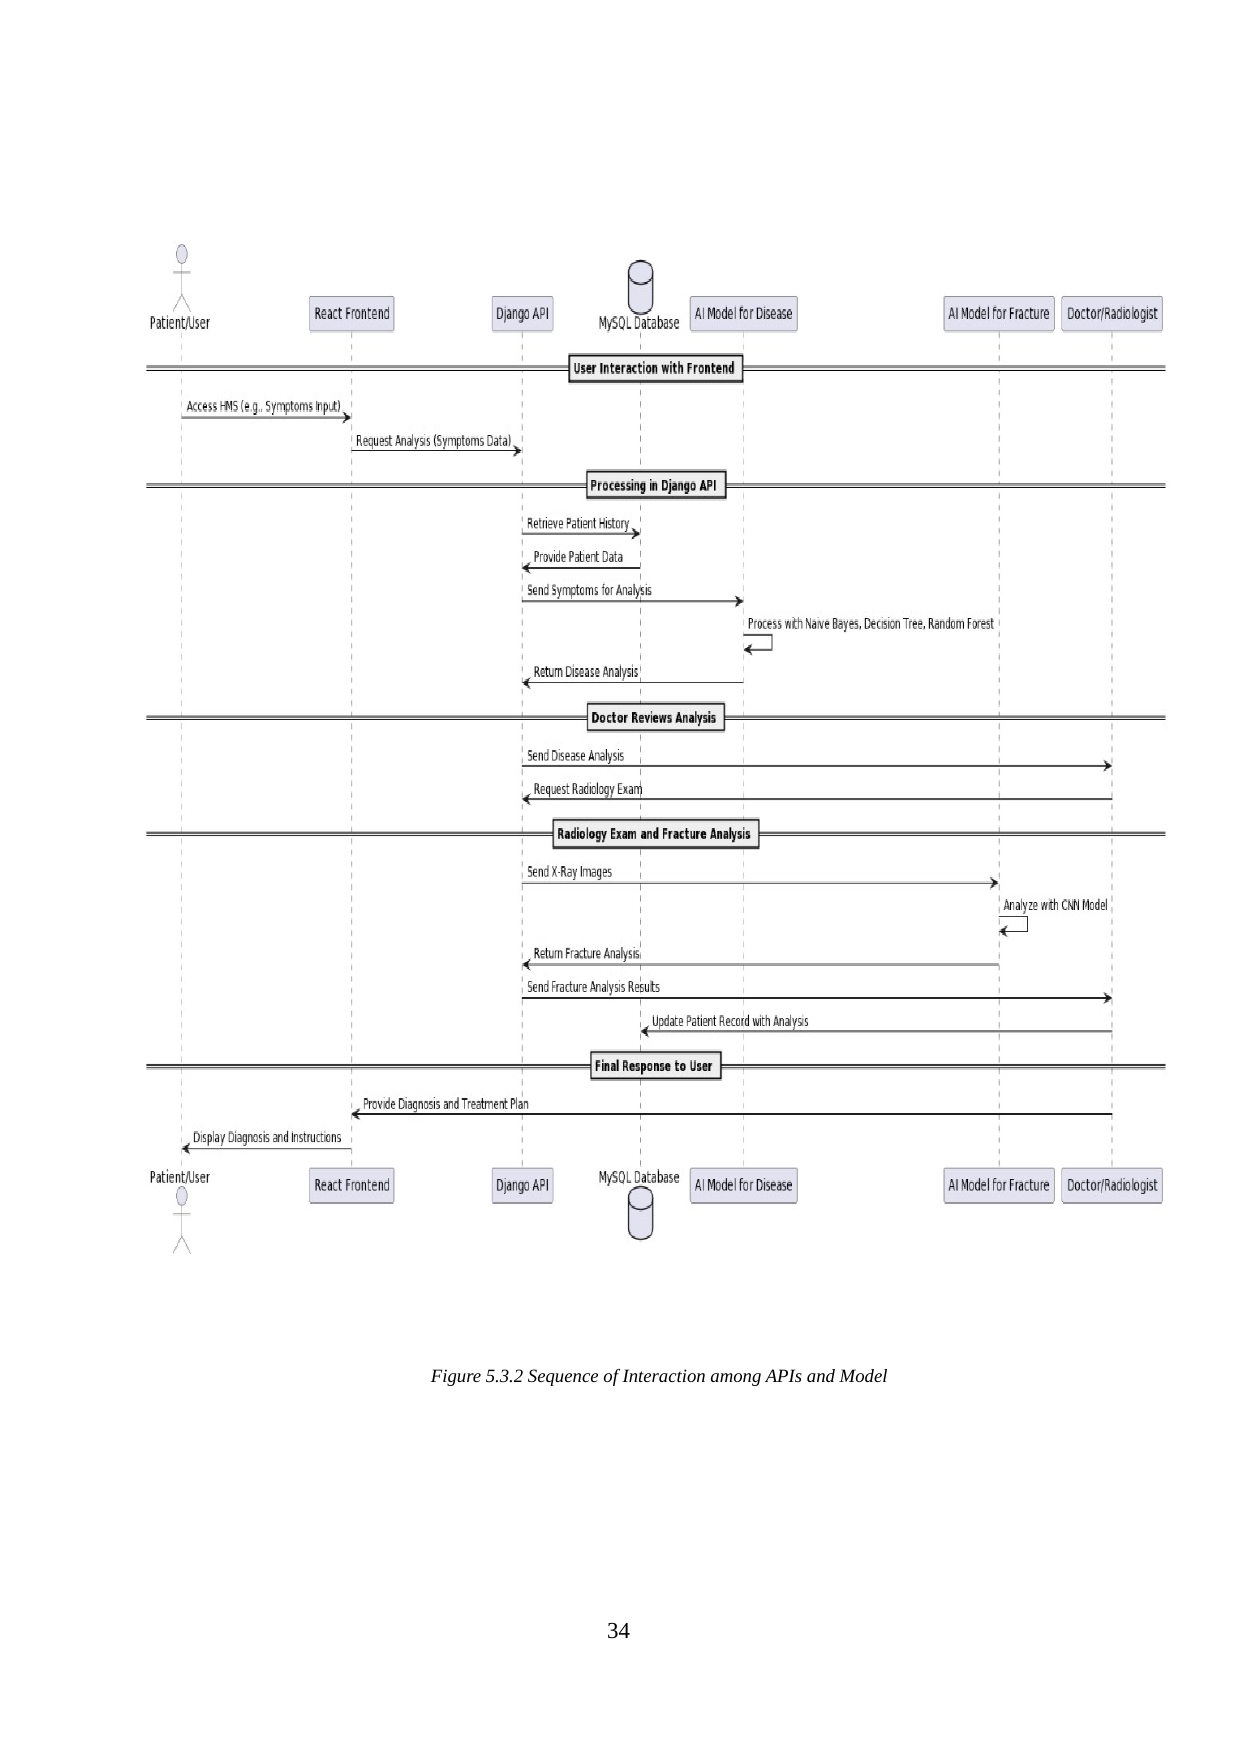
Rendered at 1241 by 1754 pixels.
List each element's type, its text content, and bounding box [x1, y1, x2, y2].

text Figure 5.3.2 Sequence of Interaction among APIs and Model [257, 1365, 1016, 1386]
picture [146, 239, 1169, 1260]
